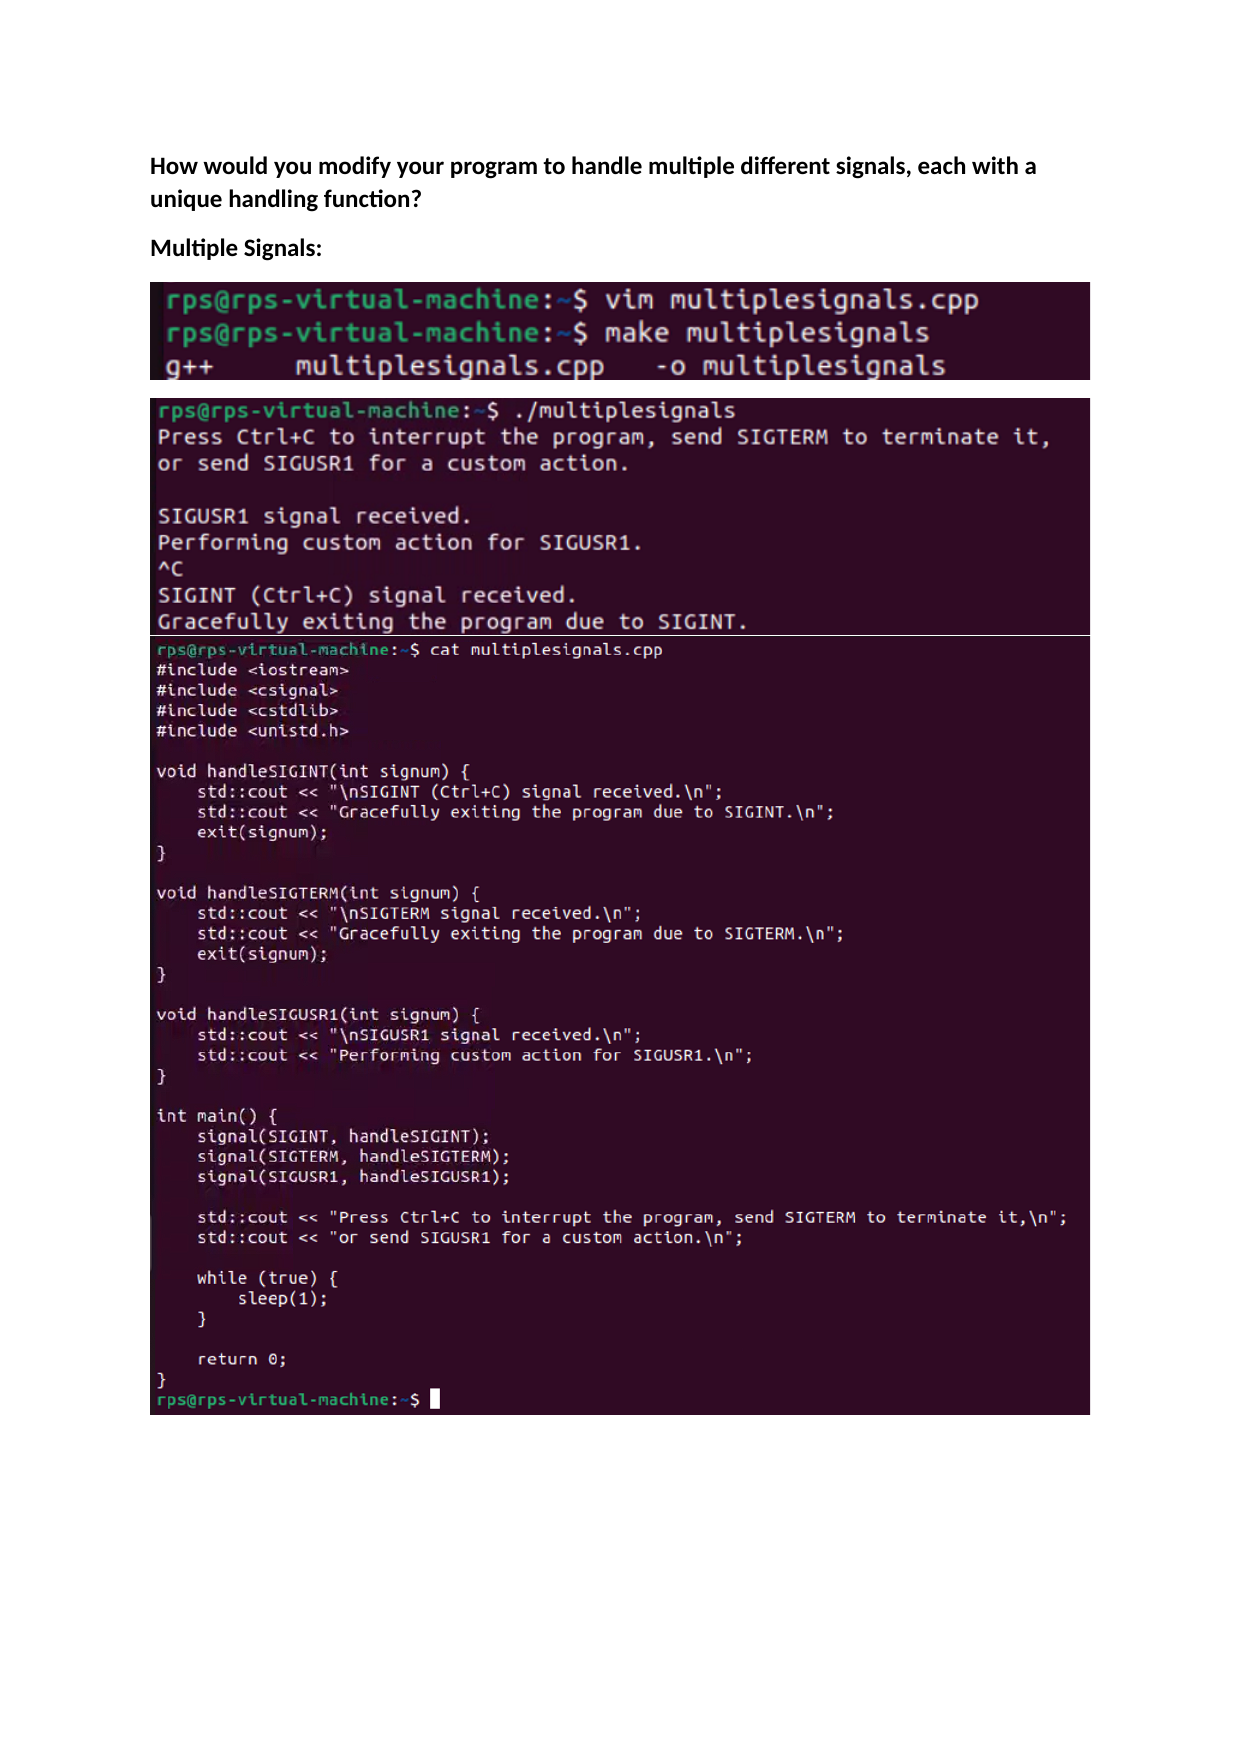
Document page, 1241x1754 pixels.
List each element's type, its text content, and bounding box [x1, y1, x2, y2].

text Multiple Signals: [150, 232, 1090, 263]
picture [150, 282, 1091, 380]
text How would you modify your program to handle multiple different signals, each with a unique handling function? [150, 150, 1090, 213]
picture [150, 398, 1091, 635]
picture [150, 636, 1091, 1415]
